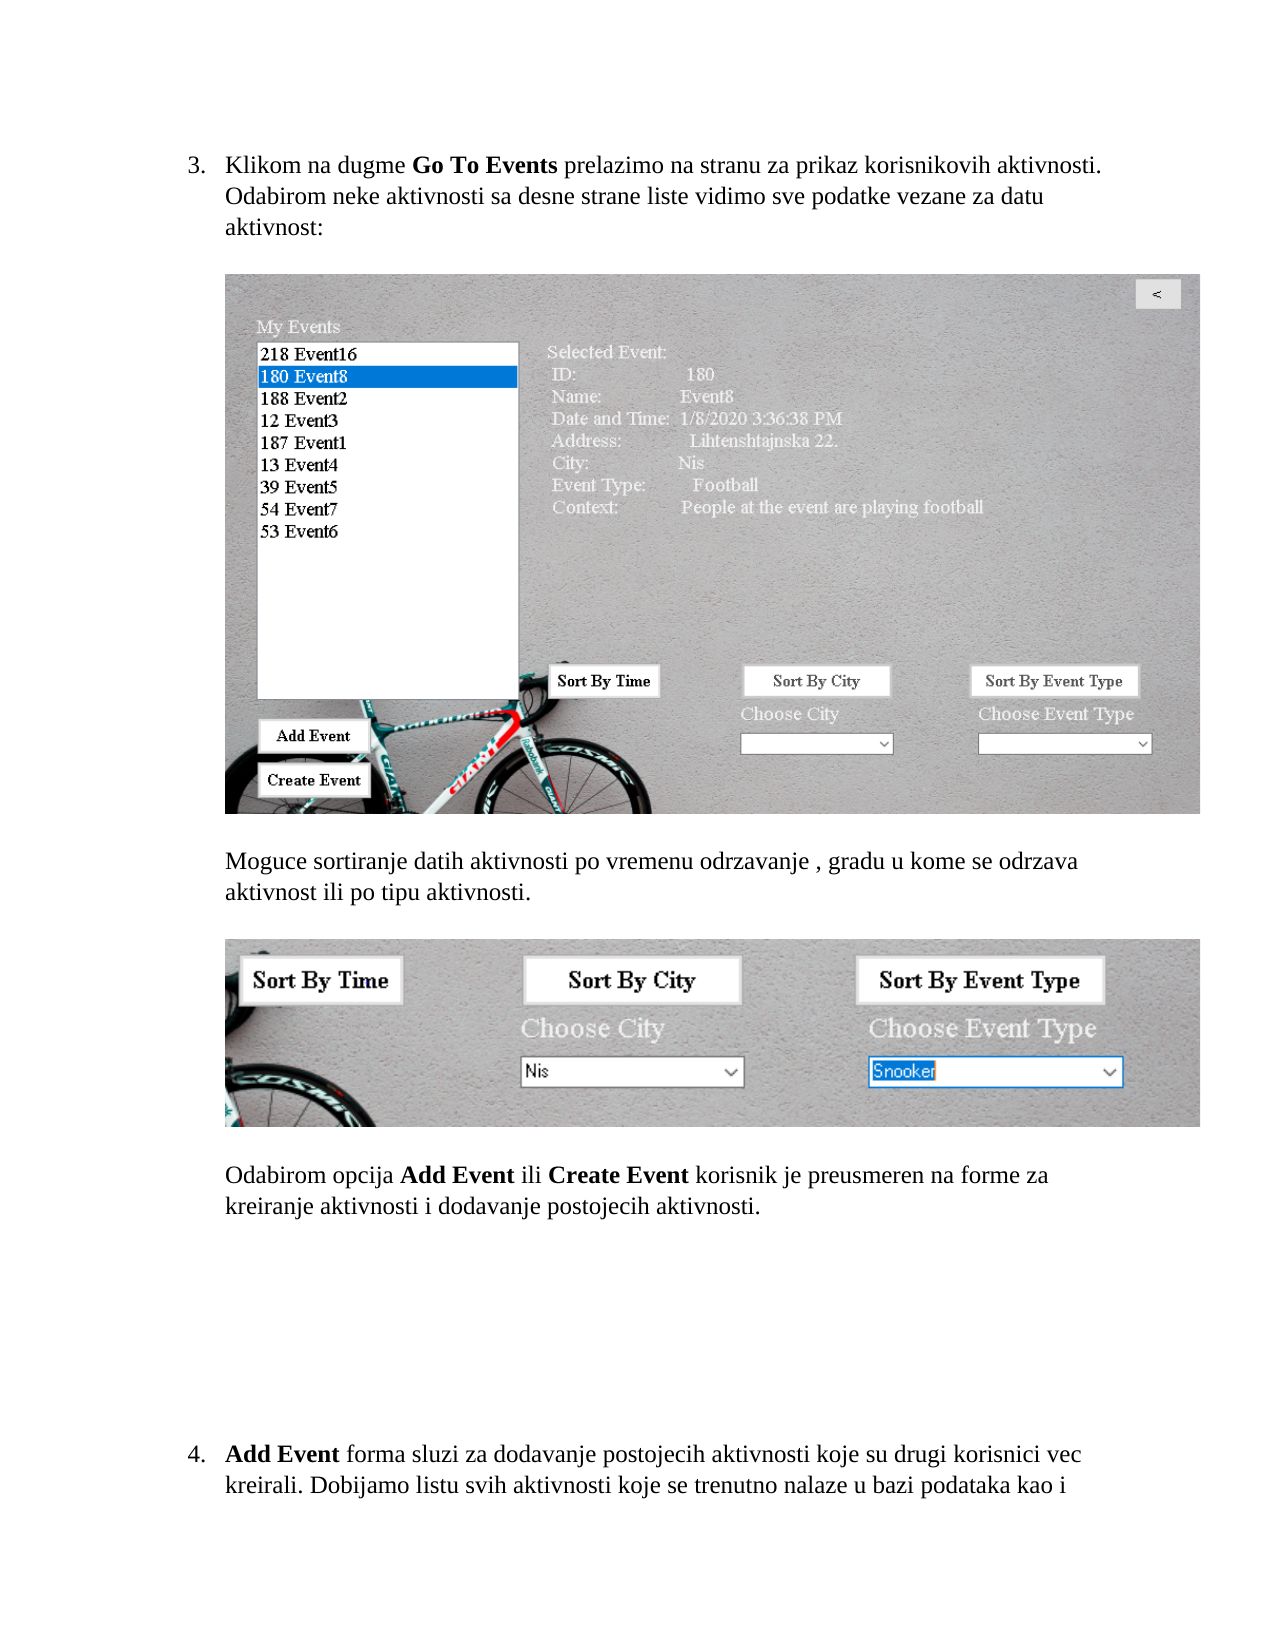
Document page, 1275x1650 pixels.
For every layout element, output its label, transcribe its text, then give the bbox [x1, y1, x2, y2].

picture [225, 274, 1200, 814]
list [187, 1439, 1125, 1499]
picture [225, 939, 1200, 1127]
